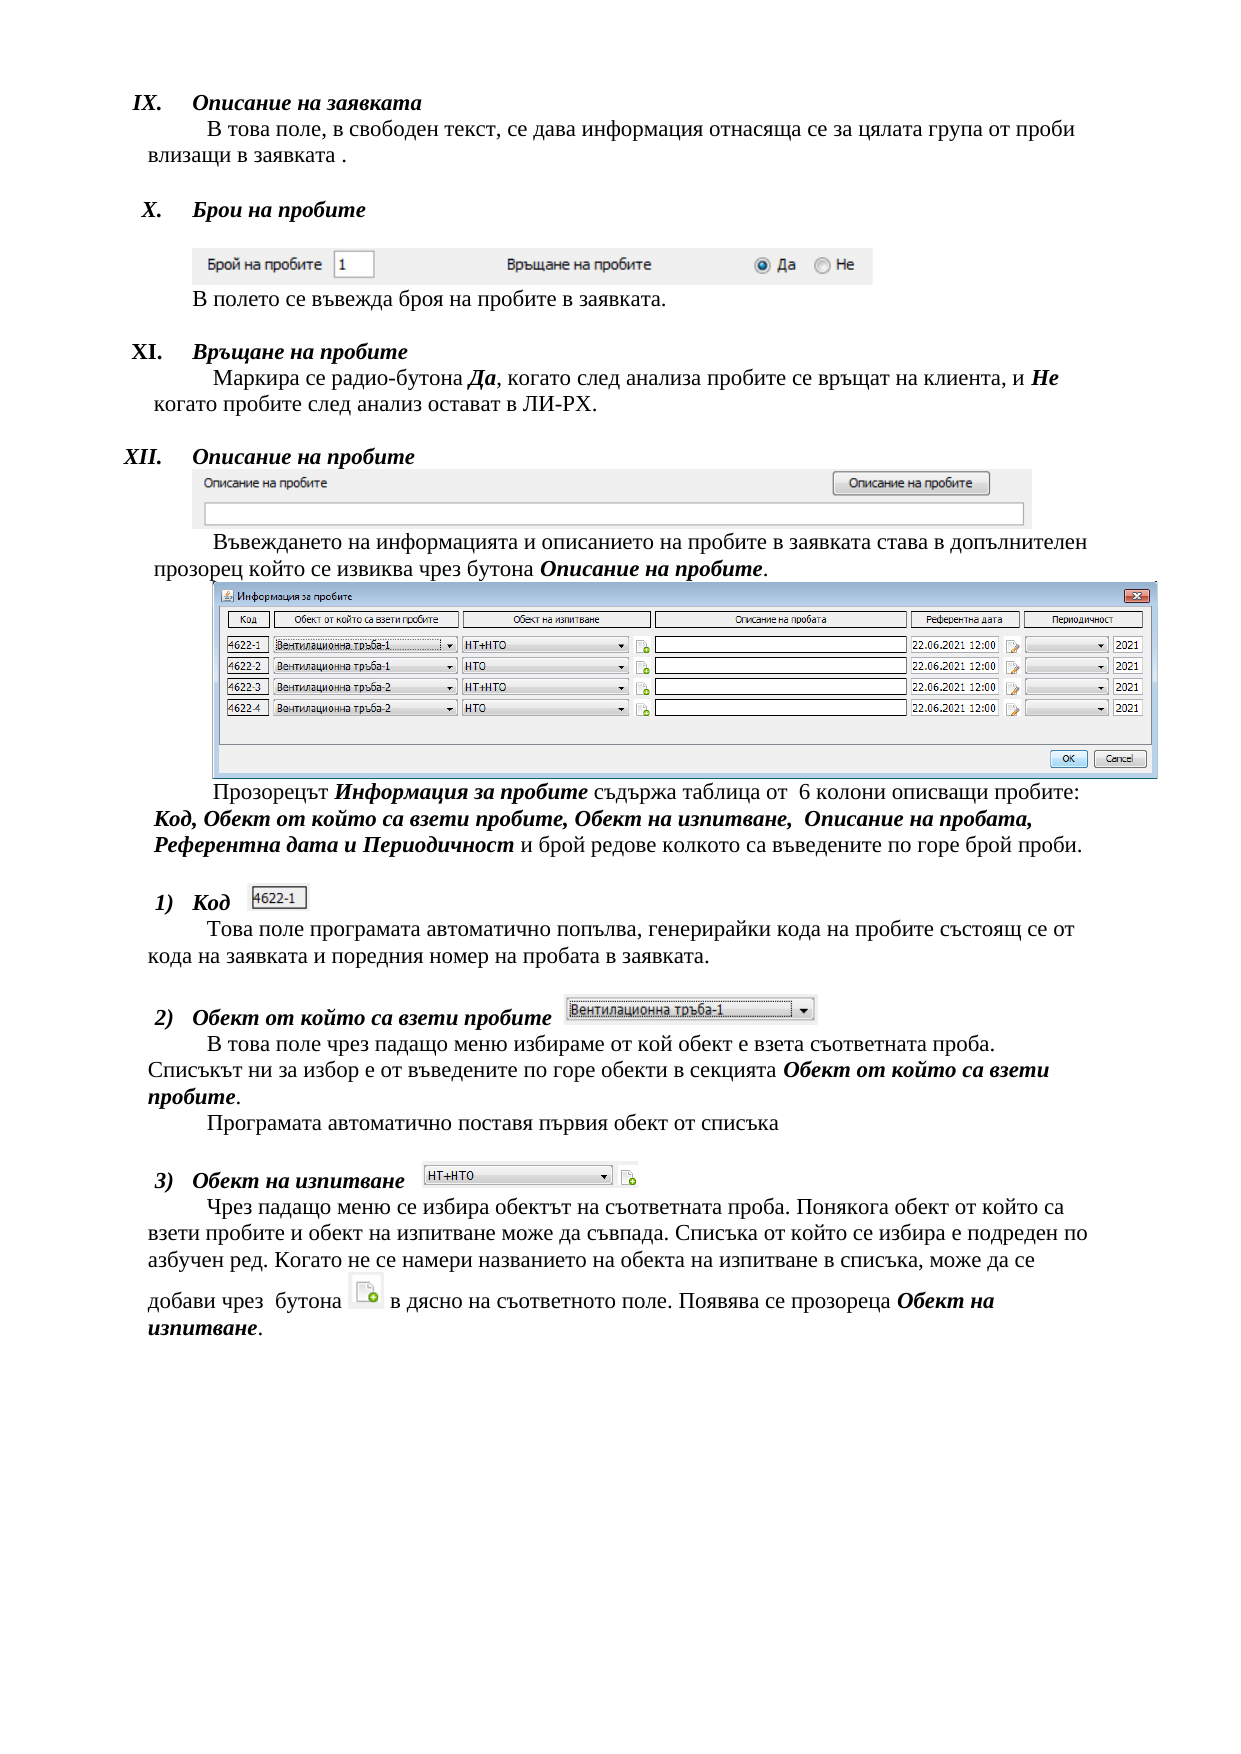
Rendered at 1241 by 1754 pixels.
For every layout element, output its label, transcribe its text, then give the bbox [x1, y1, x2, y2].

list Код [154, 884, 1093, 916]
picture [247, 883, 310, 911]
picture [212, 581, 1158, 779]
text Чрез падащо меню се избира обектът на съответната проба. Понякога обект от който са взети пробите и обект на изпитване може да съвпада. Списъка от който се избира е подреден по азбучен ред. Когато не се намери названието на обекта на изпитване в списъка, може да се добави чрез бутона в дясно на съответното поле. Появява се прозореца Обект на изпитване. [148, 1193, 1093, 1340]
list Обект на изпитване [154, 1162, 1093, 1193]
text В полето се въвежда броя на пробите в заявката. [192, 285, 1093, 311]
text Маркира се радио-бутона Да, когато след анализа пробите се връщат на клиента, и Не когато пробите след анализ остават в ЛИ-РХ. [153, 364, 1093, 417]
text Въвеждането на информацията и описанието на пробите в заявката става в допълнителен прозорец който се извиква чрез бутона Описание на пробите. [153, 528, 1093, 581]
picture [563, 994, 818, 1025]
list Връщане на пробите [162, 338, 1093, 364]
list Брои на пробите [162, 196, 1093, 222]
list Описание на заявката [162, 89, 1093, 115]
picture [347, 1272, 385, 1309]
list Обект от който са взети пробите [154, 994, 1093, 1030]
text В това поле чрез падащо меню избираме от кой обект е взета съответната проба. Списъкът ни за избор е от въведените по горе обекти в секцията Обект от който са взети пробите. [148, 1030, 1093, 1109]
text Програмата автоматично поставя първия обект от списъка [148, 1109, 1093, 1135]
list Описание на пробите [162, 443, 1093, 469]
text В това поле, в свободен текст, се дава информация отнасяща се за цялата група от проби влизащи в заявката . [148, 115, 1093, 168]
text Това поле програмата автоматично попълва, генерирайки кода на пробите състоящ се от кода на заявката и поредния номер на пробата в заявката. [148, 916, 1093, 968]
picture [192, 248, 873, 285]
text Прозорецът Информация за пробите съдържа таблица от 6 колони описващи пробите: Код, Обект от който са взети пробите, Обект на изпитване, Описание на пробата, Референтна дата и Периодичност и брой редове колкото са въведените по горе брой проби. [153, 778, 1093, 857]
picture [422, 1161, 639, 1188]
picture [192, 469, 1032, 529]
